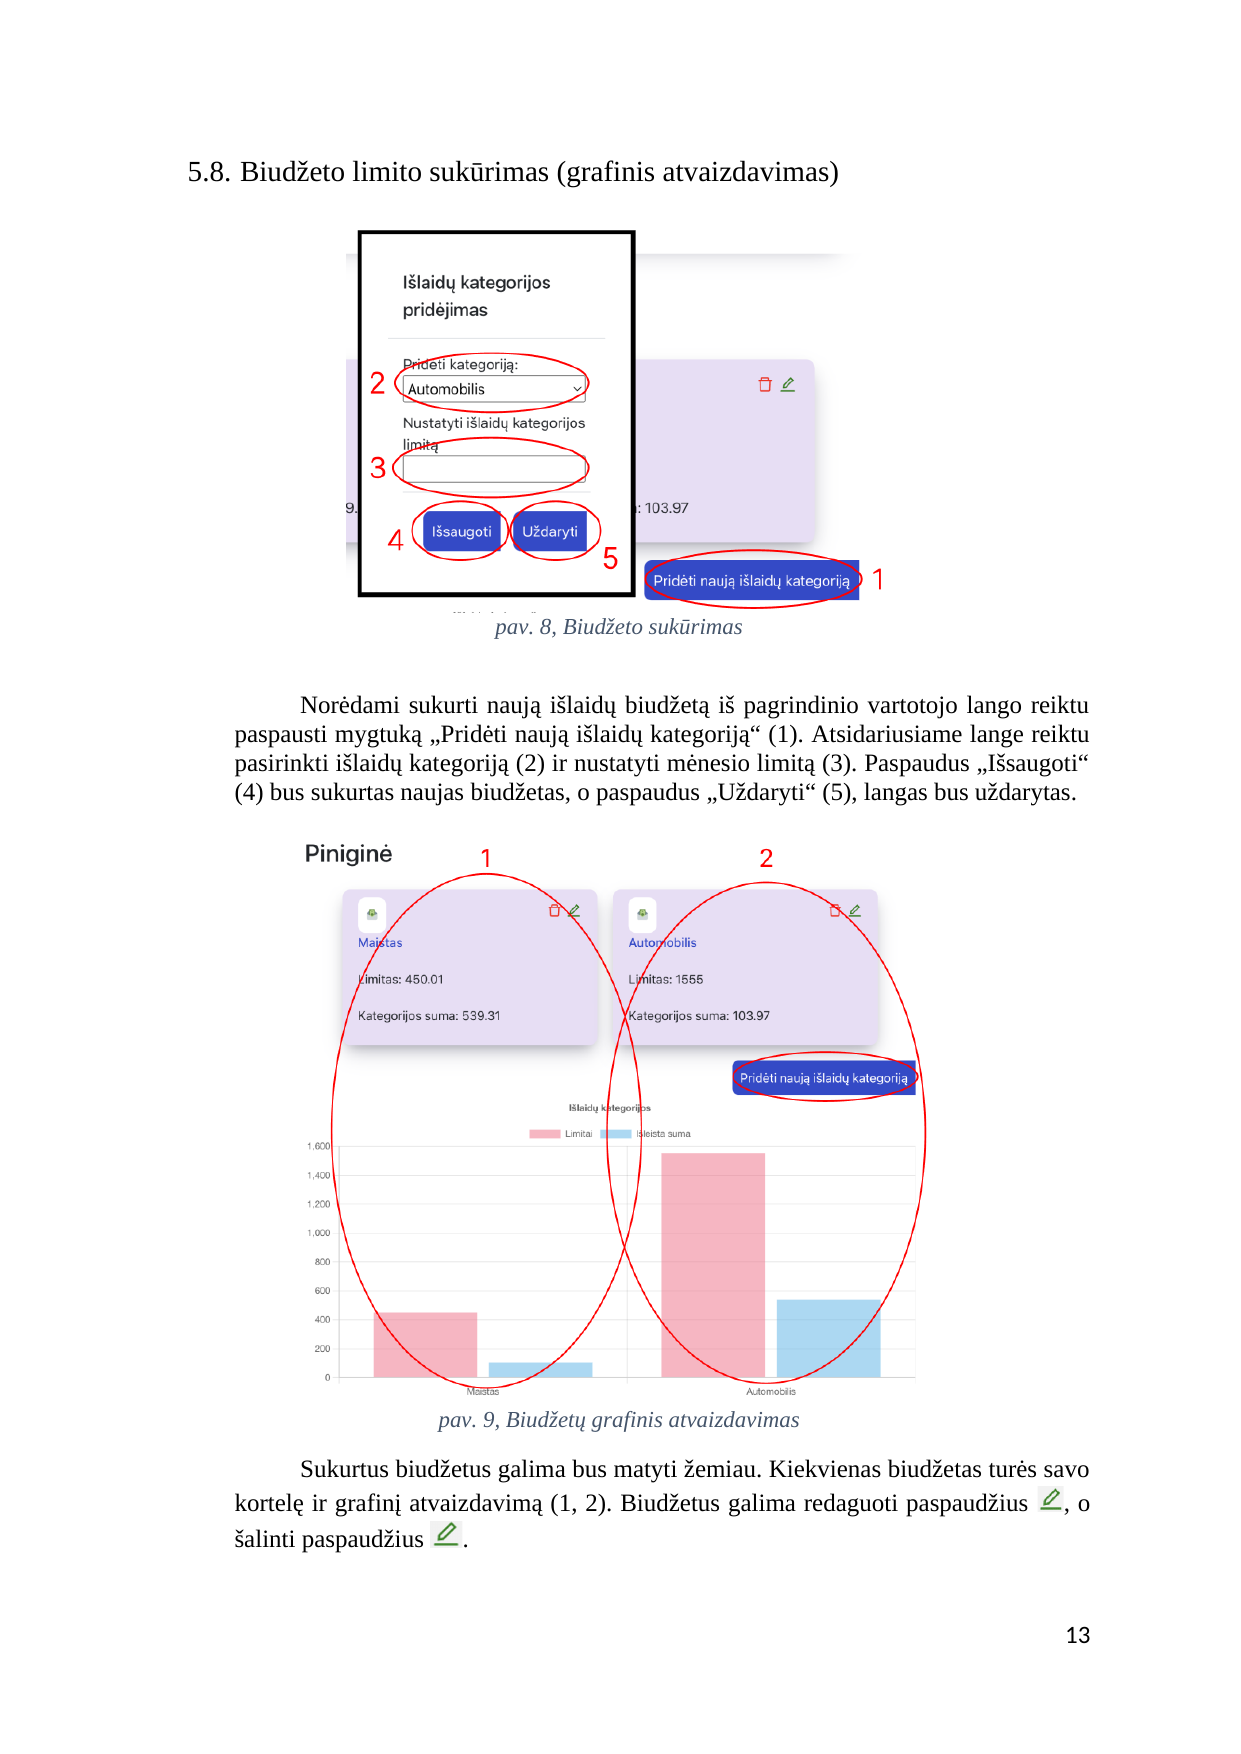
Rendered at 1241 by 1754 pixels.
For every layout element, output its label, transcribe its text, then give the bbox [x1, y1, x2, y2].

text Sukurtus biudžetus galima bus matyti žemiau. Kiekvienas biudžetas turės savo kortelę ir grafinį atvaizdavimą (1, 2). Biudžetus galima redaguoti paspaudžius , o šalinti paspaudžius . [234, 1454, 1090, 1553]
text Norėdami sukurti naują išlaidų biudžetą iš pagrindinio vartotojo lango reiktu paspausti mygtuką „Pridėti naują išlaidų kategoriją“ (1). Atsidariusiame lange reiktu pasirinkti išlaidų kategoriją (2) ir nustatyti mėnesio limitą (3). Paspaudus „Išsaugoti“ (4) bus sukurtas naujas biudžetas, o paspaudus „Uždaryti“ (5), langas bus uždarytas. [234, 690, 1090, 805]
text pav. 8, Biudžeto sukūrimas [150, 613, 1090, 639]
subtitle Biudžeto limito sukūrimas (grafinis atvaizdavimas) [187, 154, 1090, 188]
picture [1037, 1486, 1064, 1512]
picture [346, 204, 894, 613]
picture [430, 1521, 463, 1548]
text pav. 9, Biudžetų grafinis atvaizdavimas [150, 1406, 1090, 1433]
picture [290, 834, 950, 1407]
